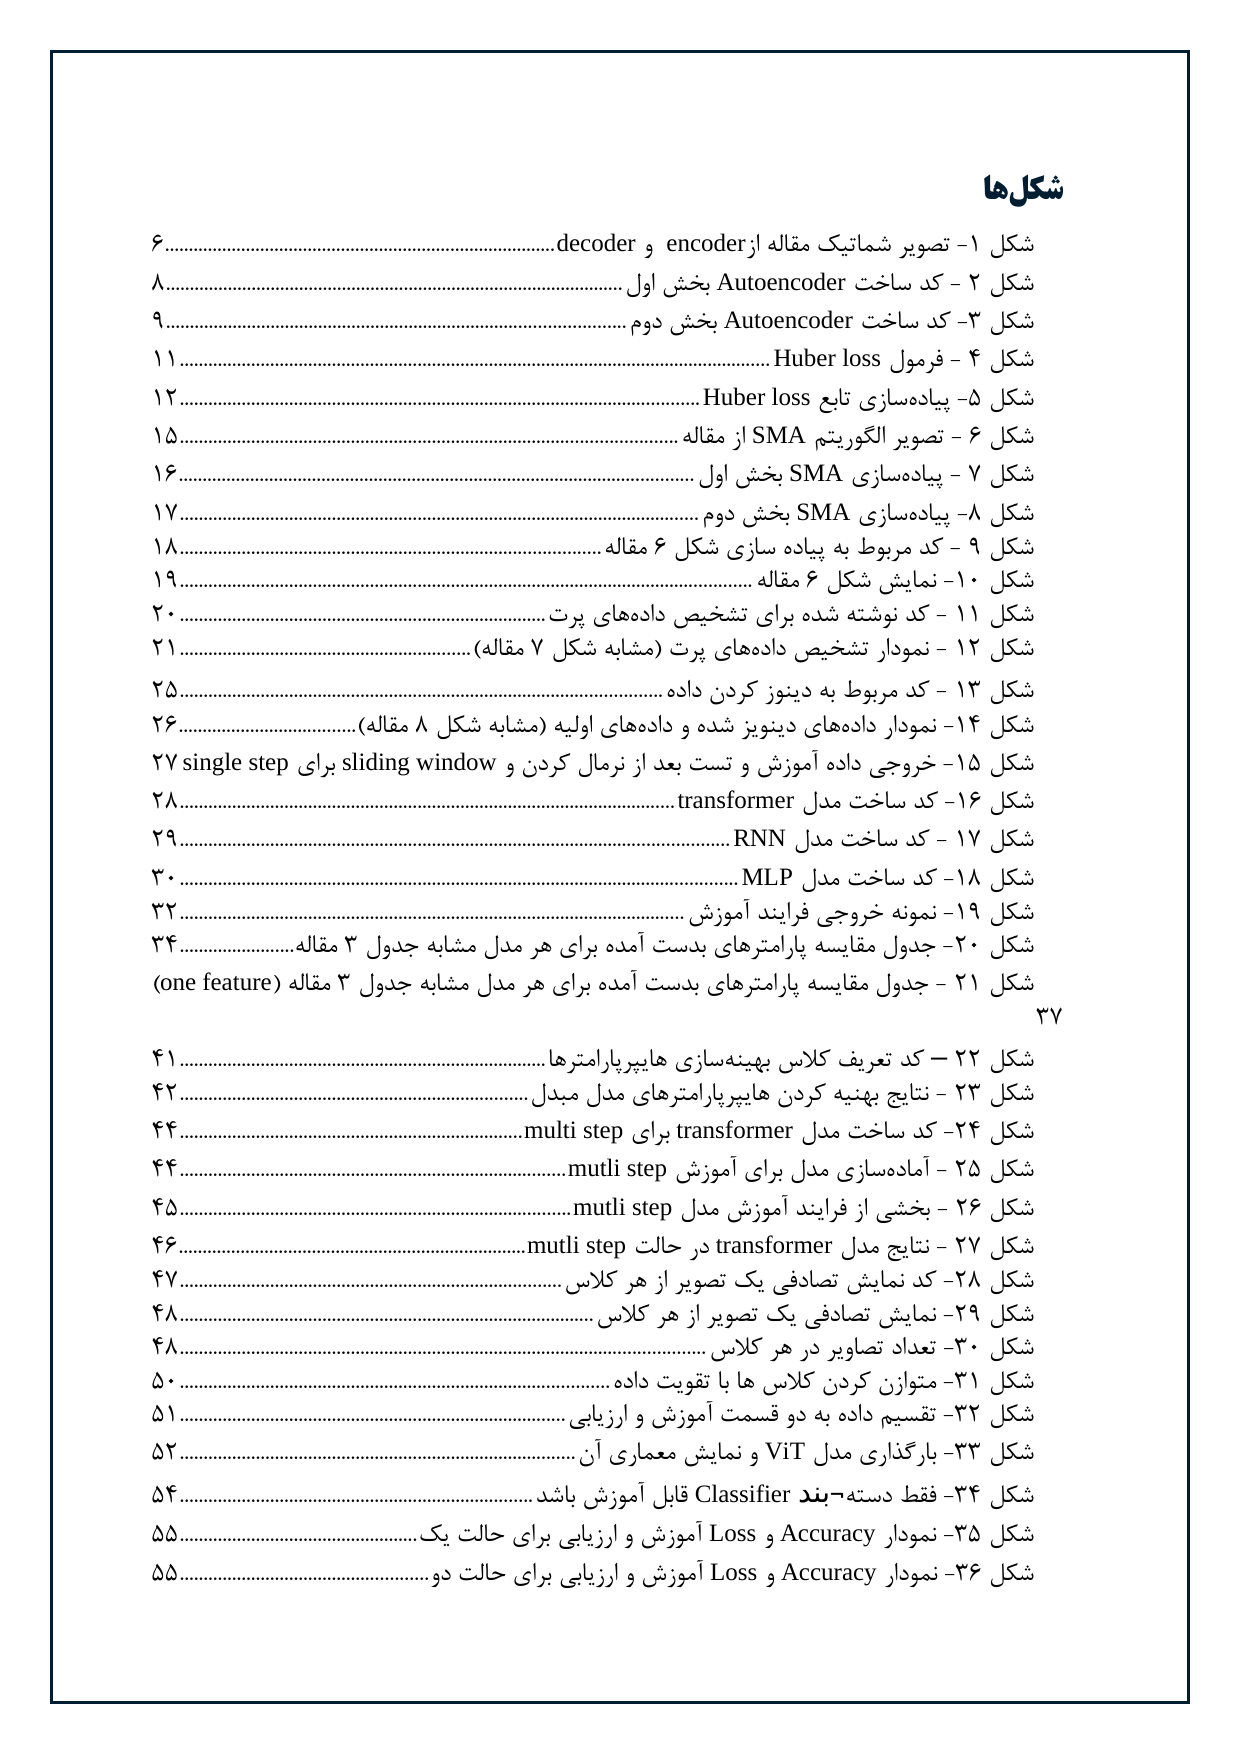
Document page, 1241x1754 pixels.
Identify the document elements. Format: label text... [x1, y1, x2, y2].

text شکل 32- تقسیم داده به دو قسمت آموزش و ارزیابی 51 [150, 1402, 1063, 1432]
text شکل 2 - کد ساخت Autoencoder بخش اول 8 [150, 267, 1063, 300]
text شکل 36- نمودار Accuracy و Loss آموزش و ارزیابی برای حالت دو 55 [150, 1557, 1063, 1590]
text شکل 25 - آماده‌سازی مدل برای آموزش mutli step 44 [150, 1153, 1063, 1187]
text شکل 9 - کد مربوط به پیاده سازی شکل 6 مقاله 18 [150, 535, 1063, 564]
text شکل 27 - نتایج مدل transformer در حالت mutli step 46 [150, 1230, 1063, 1263]
text شکل 3- کد ساخت Autoencoder بخش دوم 9 [150, 305, 1063, 338]
text شکل 24- کد ساخت مدل transformer برای multi step 44 [150, 1115, 1063, 1148]
text شکل 20- جدول مقایسه پارامترهای بدست آمده برای هر مدل مشابه جدول 3 مقاله 34 [150, 934, 1063, 963]
text شکل 34- فقط دسته¬بند Classifier قابل آموزش باشد 54 [150, 1474, 1063, 1513]
text شکل 26 - بخشی از فرایند آموزش مدل mutli step 45 [150, 1192, 1063, 1225]
text شکل 11 - کد نوشته شده برای تشخیص داده‌های پرت 20 [150, 602, 1063, 631]
text شکل 22 – کد تعریف کلاس بهینه‌سازی هایپرپارامترها 41 [150, 1038, 1063, 1076]
text شکل 33- بارگذاری مدل ViT و نمایش معماری آن 52 [150, 1436, 1063, 1469]
text شکل 12 - نمودار تشخیص داده‌های پرت (مشابه شکل 7 مقاله) 21 [150, 636, 1063, 665]
text شکل 21 - جدول مقایسه پارامترهای بدست آمده برای هر مدل مشابه جدول 3 مقاله (one feature) 37 [150, 967, 1063, 1034]
text شکل 4 - فرمول Huber loss 11 [150, 343, 1063, 377]
text شکل 15- خروجی داده آموزش و تست بعد از نرمال کردن و sliding window برای single step 27 [150, 747, 1063, 780]
text شکل 30- تعداد تصاویر در هر کلاس 48 [150, 1335, 1063, 1364]
text شکل 23 - نتایج بهنیه کردن هایپرپارامترهای مدل مبدل 42 [150, 1081, 1063, 1111]
text شکل 28- کد نمایش تصادفی یک تصویر از هر کلاس 47 [150, 1268, 1063, 1297]
text شکل 10- نمایش شکل 6 مقاله 19 [150, 569, 1063, 598]
text شکل 14- نمودار داده‌های دینویز شده و داده‌های اولیه (مشابه شکل 8 مقاله) 26 [150, 713, 1063, 742]
text شکل‌ها [150, 159, 1063, 219]
text شکل 35- نمودار Accuracy و Loss آموزش و ارزیابی برای حالت یک 55 [150, 1518, 1063, 1552]
text شکل 1- تصویر شماتیک مقاله ازencoder و decoder 6 [150, 228, 1063, 262]
text شکل 6 - تصویر الگوریتم SMA از مقاله 15 [150, 420, 1063, 453]
text شکل 29- نمایش تصادفی یک تصویر از هر کلاس 48 [150, 1302, 1063, 1331]
text شکل 7 - پیاده‌سازی SMA بخش اول 16 [150, 458, 1063, 492]
text شکل 31- متوازن کردن کلاس ها با تقویت داده 50 [150, 1369, 1063, 1398]
text شکل 16- کد ساخت مدل transformer 28 [150, 785, 1063, 818]
text شکل 18- کد ساخت مدل MLP 30 [150, 862, 1063, 895]
text شکل 5- پیاده‌سازی تابع Huber loss 12 [150, 382, 1063, 415]
text شکل 17 - کد ساخت مدل RNN 29 [150, 823, 1063, 857]
text شکل 13 - کد مربوط به دینوز کردن داده‌ 25 [150, 669, 1063, 708]
text شکل 19- نمونه خروجی فرایند آموزش 32 [150, 900, 1063, 929]
text شکل 8- پیاده‌سازی SMA بخش دوم 17 [150, 497, 1063, 530]
